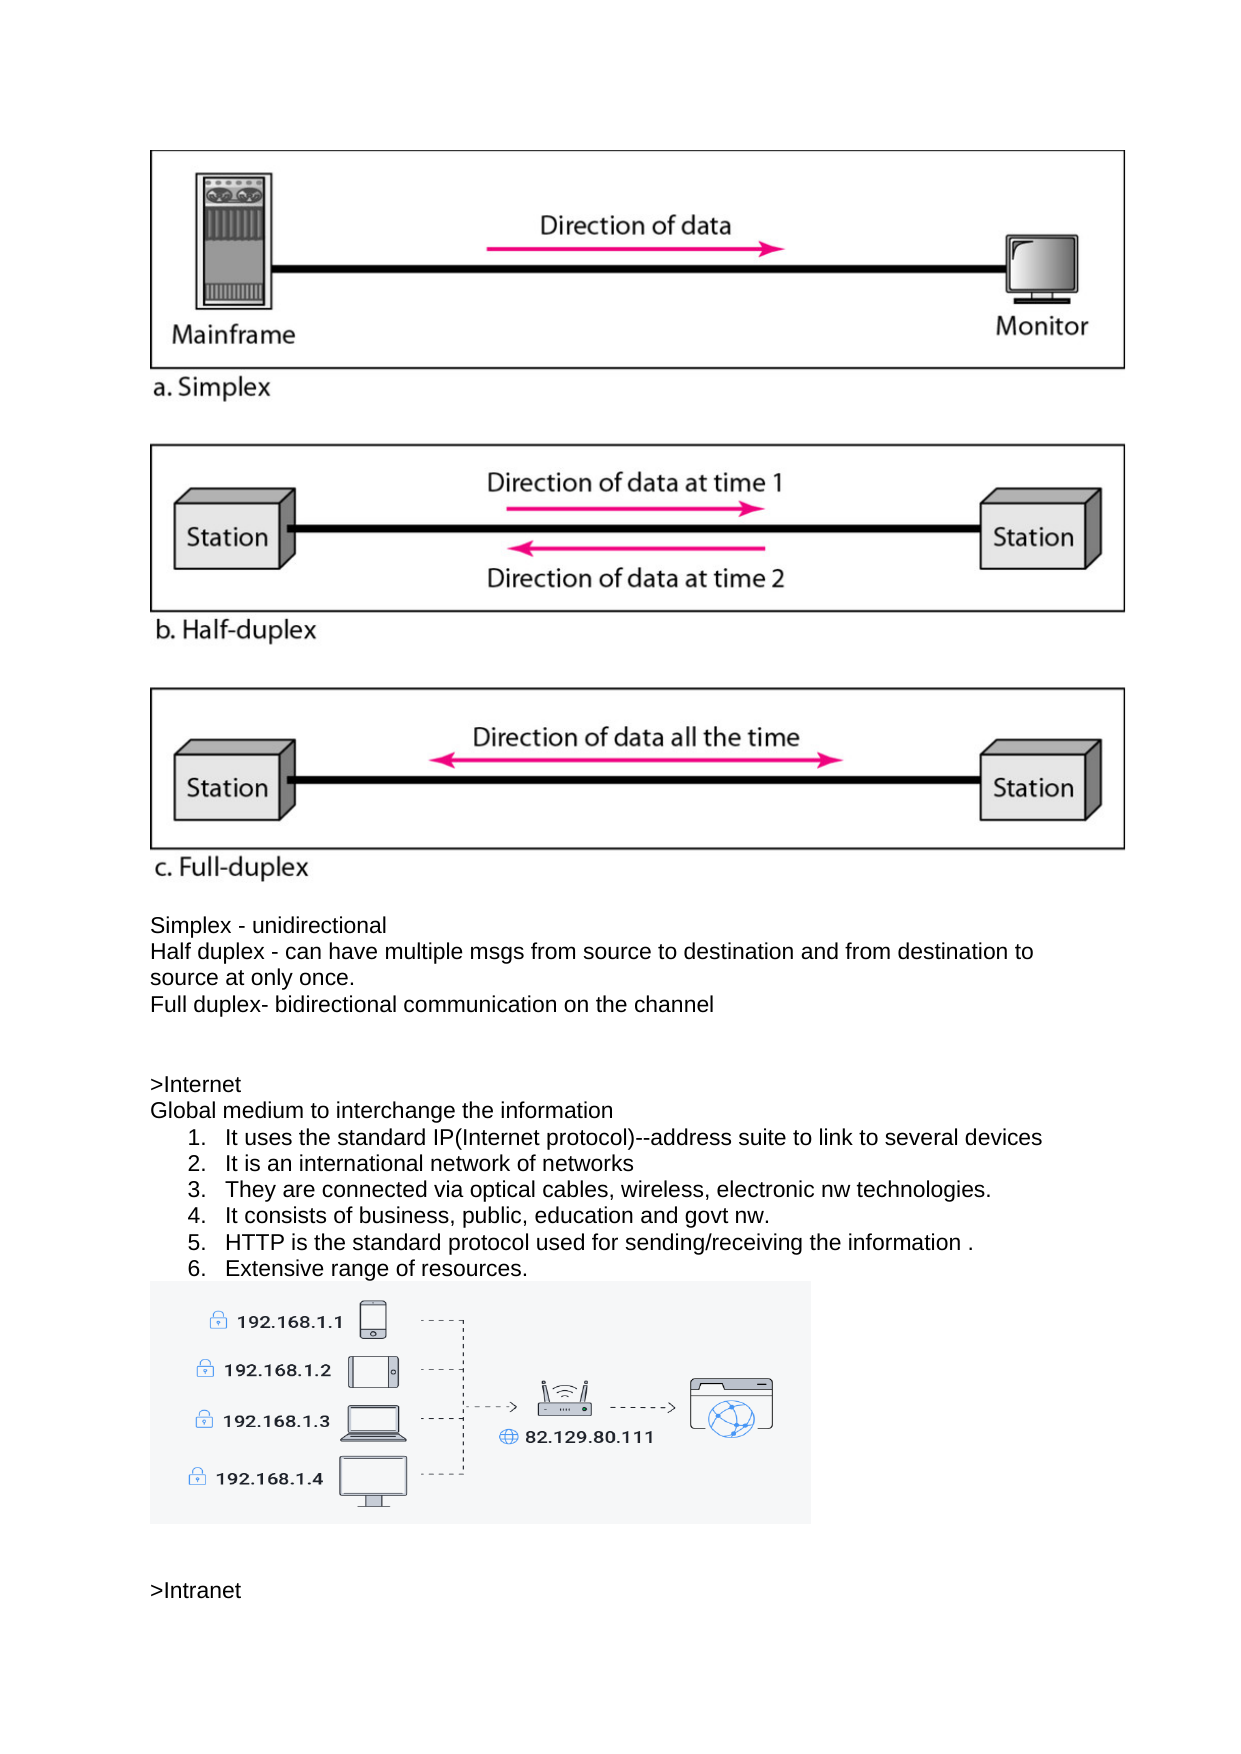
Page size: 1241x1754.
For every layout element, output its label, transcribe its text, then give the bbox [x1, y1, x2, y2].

text Global medium to interchange the information [150, 1097, 1090, 1123]
text Simplex - unidirectional [150, 912, 1090, 938]
picture [150, 1281, 811, 1524]
list Extensive range of resources. [187, 1255, 1090, 1282]
list They are connected via optical cables, wireless, electronic nw technologies. [187, 1176, 1090, 1202]
text >Internet [150, 1071, 1090, 1097]
list It consists of business, public, education and govt nw. [187, 1202, 1090, 1229]
list It is an international network of networks [187, 1150, 1090, 1176]
picture [150, 150, 1125, 883]
text Full duplex- bidirectional communication on the channel [150, 991, 1090, 1017]
list HTTP is the standard protocol used for sending/receiving the information . [187, 1229, 1090, 1255]
text >Intranet [150, 1577, 1090, 1604]
text Half duplex - can have multiple msgs from source to destination and from destination to source at only once. [150, 938, 1090, 991]
list It uses the standard IP(Internet protocol)--address suite to link to several devices [187, 1123, 1090, 1150]
